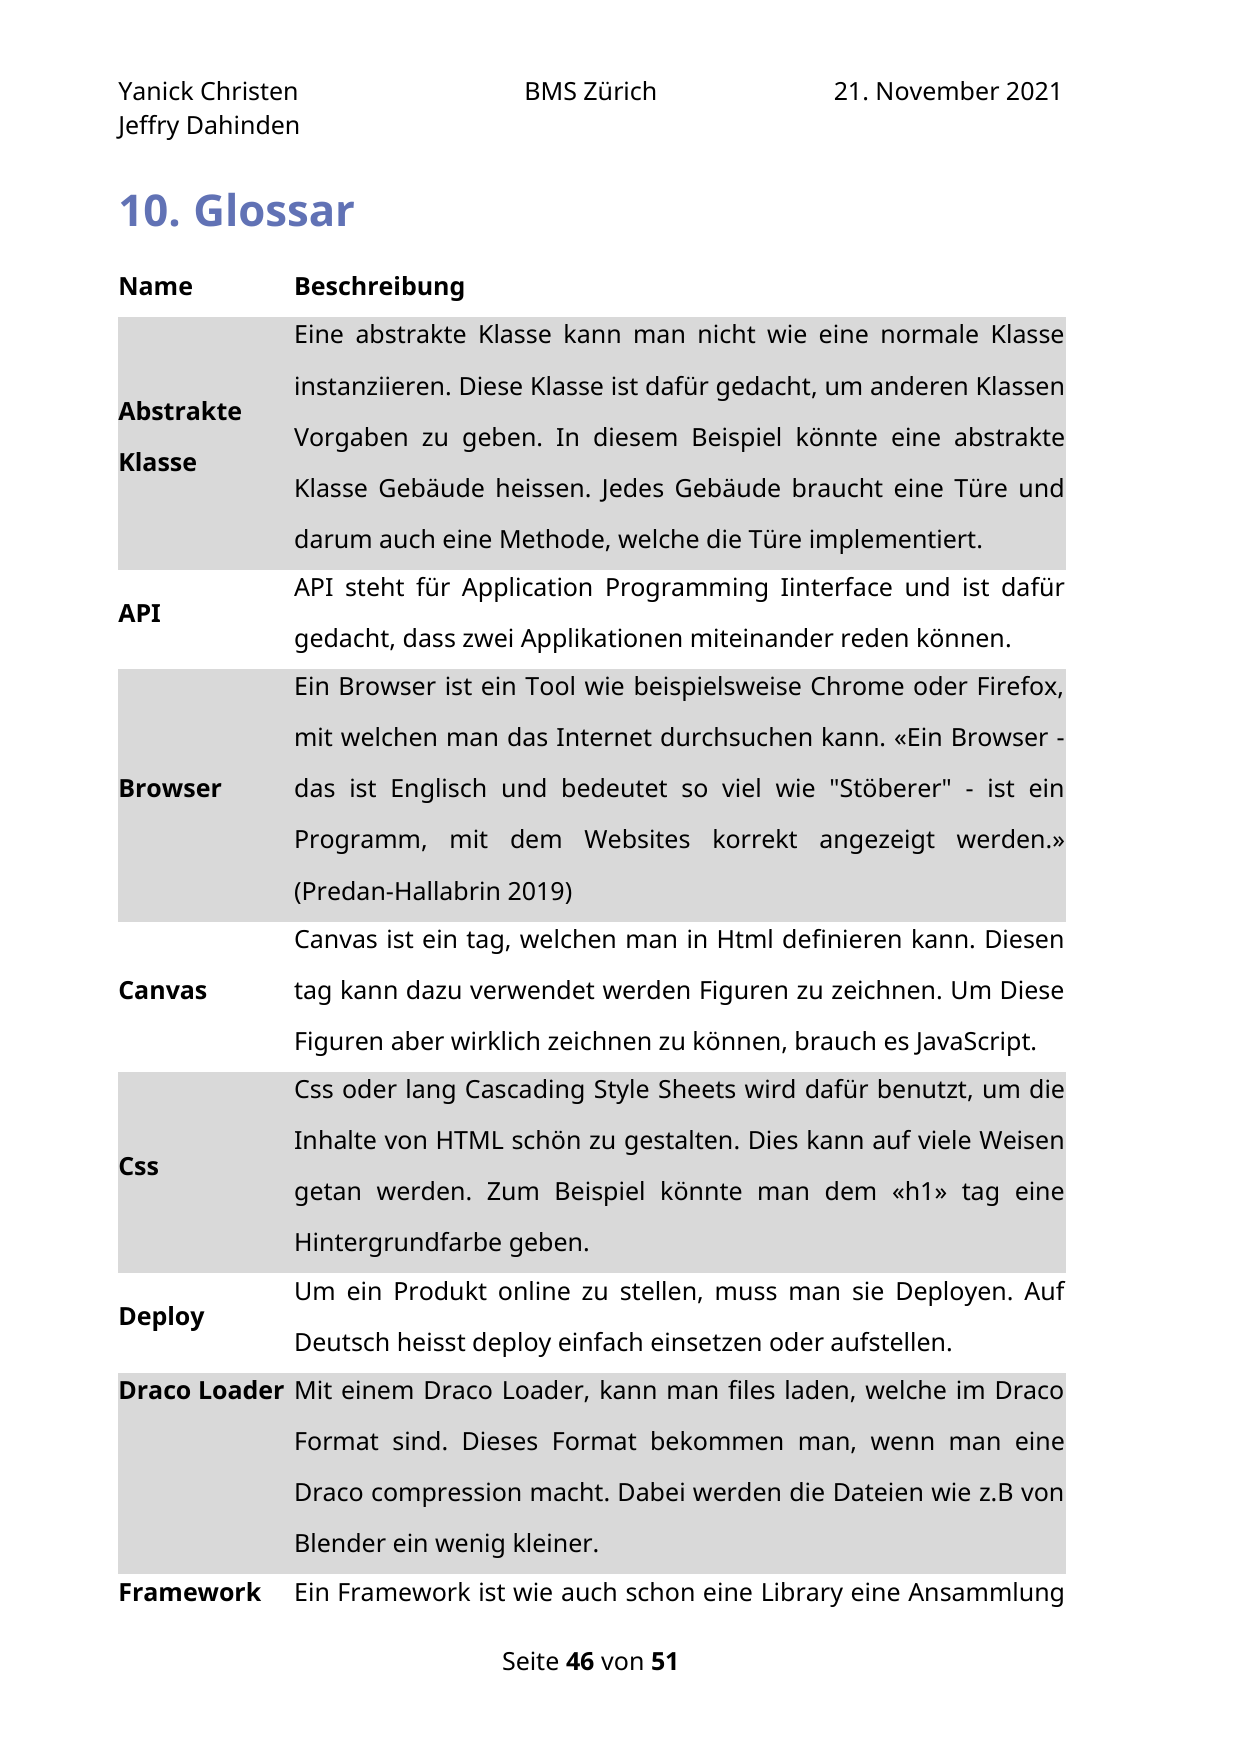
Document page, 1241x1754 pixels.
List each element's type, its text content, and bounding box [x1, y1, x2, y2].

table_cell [294, 1574, 1066, 1623]
subtitle Glossar [118, 179, 1122, 239]
table_cell Canvas ist ein tag, welchen man in Html definieren kann. Diesen tag kann dazu verwendet werden Figuren zu zeichnen. Um Diese Figuren aber wirklich zeichnen zu können, brauch es JavaScript. [294, 922, 1066, 1072]
table_cell Browser [118, 669, 294, 922]
table_cell Framework [118, 1574, 294, 1623]
table_cell API [118, 570, 294, 669]
table_cell Abstrakte Klasse [118, 317, 294, 570]
table_cell Mit einem Draco Loader, kann man files laden, welche im Draco Format sind. Dieses Format bekommen man, wenn man eine Draco compression macht. Dabei werden die Dateien wie z.B von Blender ein wenig kleiner. [294, 1373, 1066, 1574]
table_cell Eine abstrakte Klasse kann man nicht wie eine normale Klasse instanziieren. Diese Klasse ist dafür gedacht, um anderen Klassen Vorgaben zu geben. In diesem Beispiel könnte eine abstrakte Klasse Gebäude heissen. Jedes Gebäude braucht eine Türe und darum auch eine Methode, welche die Türe implementiert. [294, 317, 1066, 570]
table_cell Css oder lang Cascading Style Sheets wird dafür benutzt, um die Inhalte von HTML schön zu gestalten. Dies kann auf viele Weisen getan werden. Zum Beispiel könnte man dem «h1» tag eine Hintergrundfarbe geben. [294, 1072, 1066, 1273]
table_cell Css [118, 1072, 294, 1273]
table_cell Canvas [118, 922, 294, 1072]
table_cell Um ein Produkt online zu stellen, muss man sie Deployen. Auf Deutsch heisst deploy einfach einsetzen oder aufstellen. [294, 1274, 1066, 1373]
table_header Name [118, 269, 294, 317]
table_header Beschreibung [294, 269, 1066, 317]
table_cell API steht für Application Programming Iinterface und ist dafür gedacht, dass zwei Applikationen miteinander reden können. [294, 570, 1066, 669]
table_cell Draco Loader [118, 1373, 294, 1574]
table_cell Deploy [118, 1274, 294, 1373]
table_cell Ein Browser ist ein Tool wie beispielsweise Chrome oder Firefox, mit welchen man das Internet durchsuchen kann. «Ein Browser - das ist Englisch und bedeutet so viel wie "Stöberer" - ist ein Programm, mit dem Websites korrekt angezeigt werden.» (Predan-Hallabrin 2019) [294, 669, 1066, 922]
